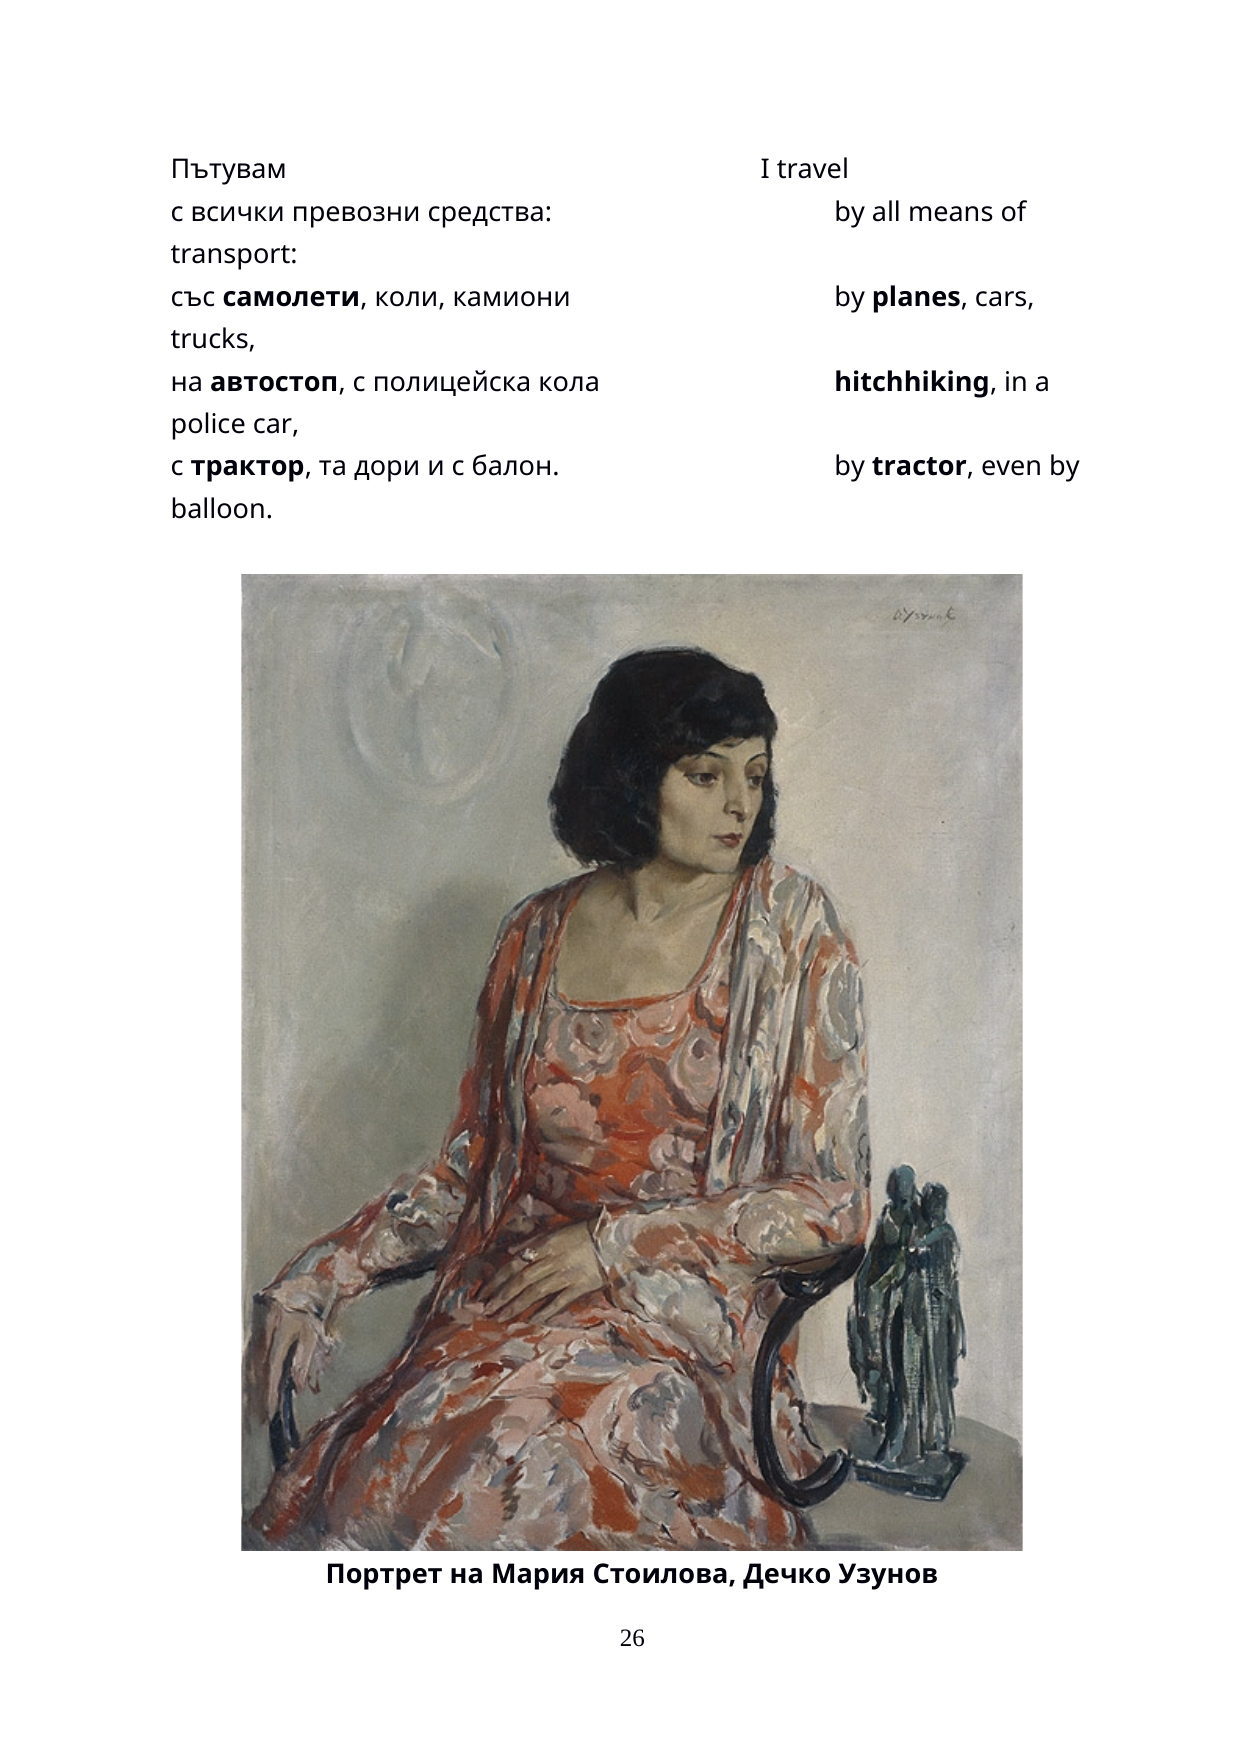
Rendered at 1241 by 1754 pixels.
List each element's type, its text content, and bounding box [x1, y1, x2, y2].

text на автостоп, с полицейска кола hitchhiking, in a police car, [170, 362, 1094, 441]
text с трактор, та дори и с балон. by tractor, even by balloon. [170, 447, 1094, 526]
text със самолети, коли, камиони by planes, cars, trucks, [170, 277, 1094, 356]
text Пътувам I travel [170, 150, 1094, 187]
picture [241, 574, 1023, 1551]
text с всички превозни средства: by all means of transport: [170, 192, 1094, 272]
